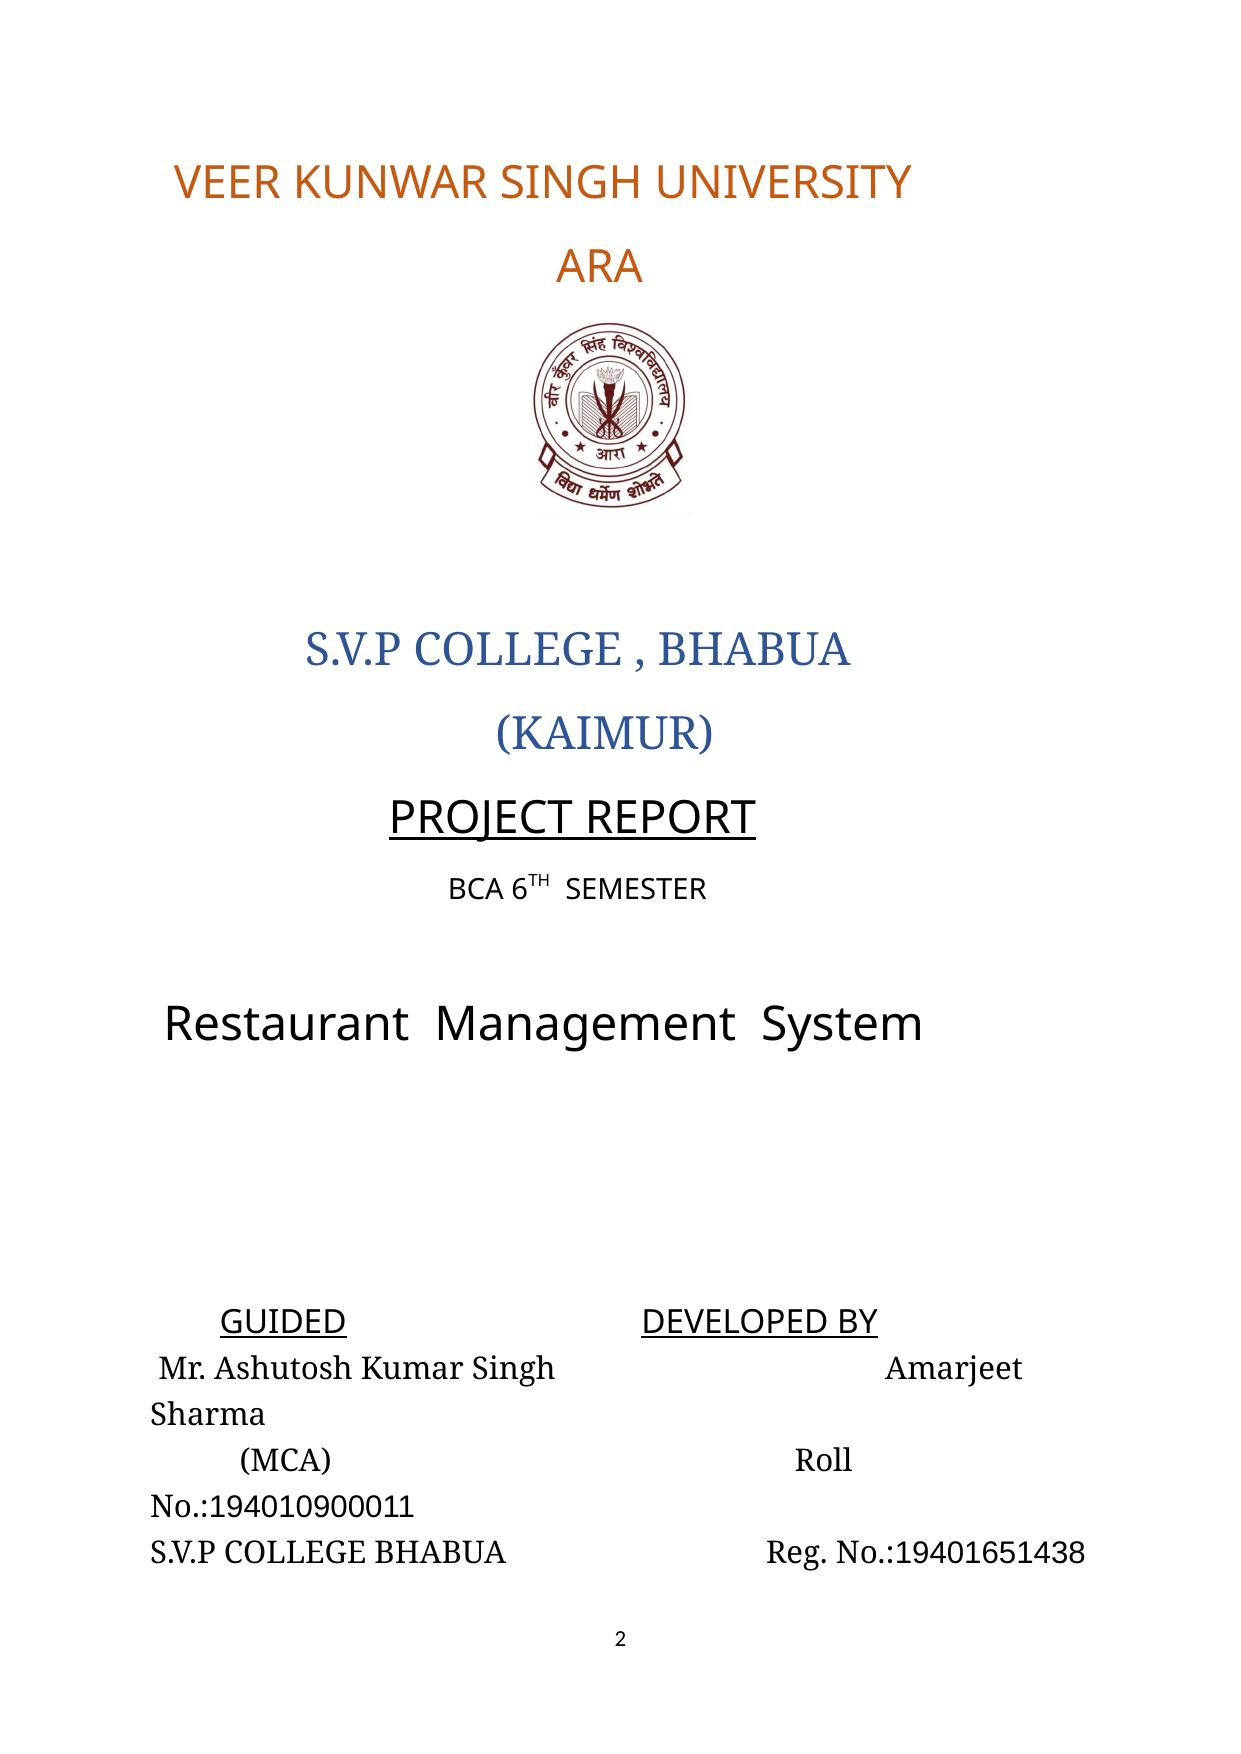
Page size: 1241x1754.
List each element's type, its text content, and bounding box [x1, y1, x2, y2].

text (KAIMUR) [150, 701, 1090, 763]
text VEER KUNWAR SINGH UNIVERSITY [150, 150, 1090, 212]
text BCA 6TH SEMESTER [150, 868, 1090, 908]
text Mr. Ashutosh Kumar Singh Amarjeet Sharma [150, 1346, 1090, 1435]
text Restaurant Management System [150, 989, 1090, 1054]
text ARA [150, 234, 1090, 296]
text S.V.P COLLEGE BHABUA Reg. No.:19401651438 [150, 1530, 1090, 1573]
text GUIDED DEVELOPED BY [150, 1297, 1090, 1343]
text (MCA) Roll No.:194010900011 [150, 1438, 1090, 1527]
picture [514, 321, 707, 517]
text S.V.P COLLEGE , BHABUA [150, 617, 1090, 679]
text PROJECT REPORT [150, 784, 1090, 847]
